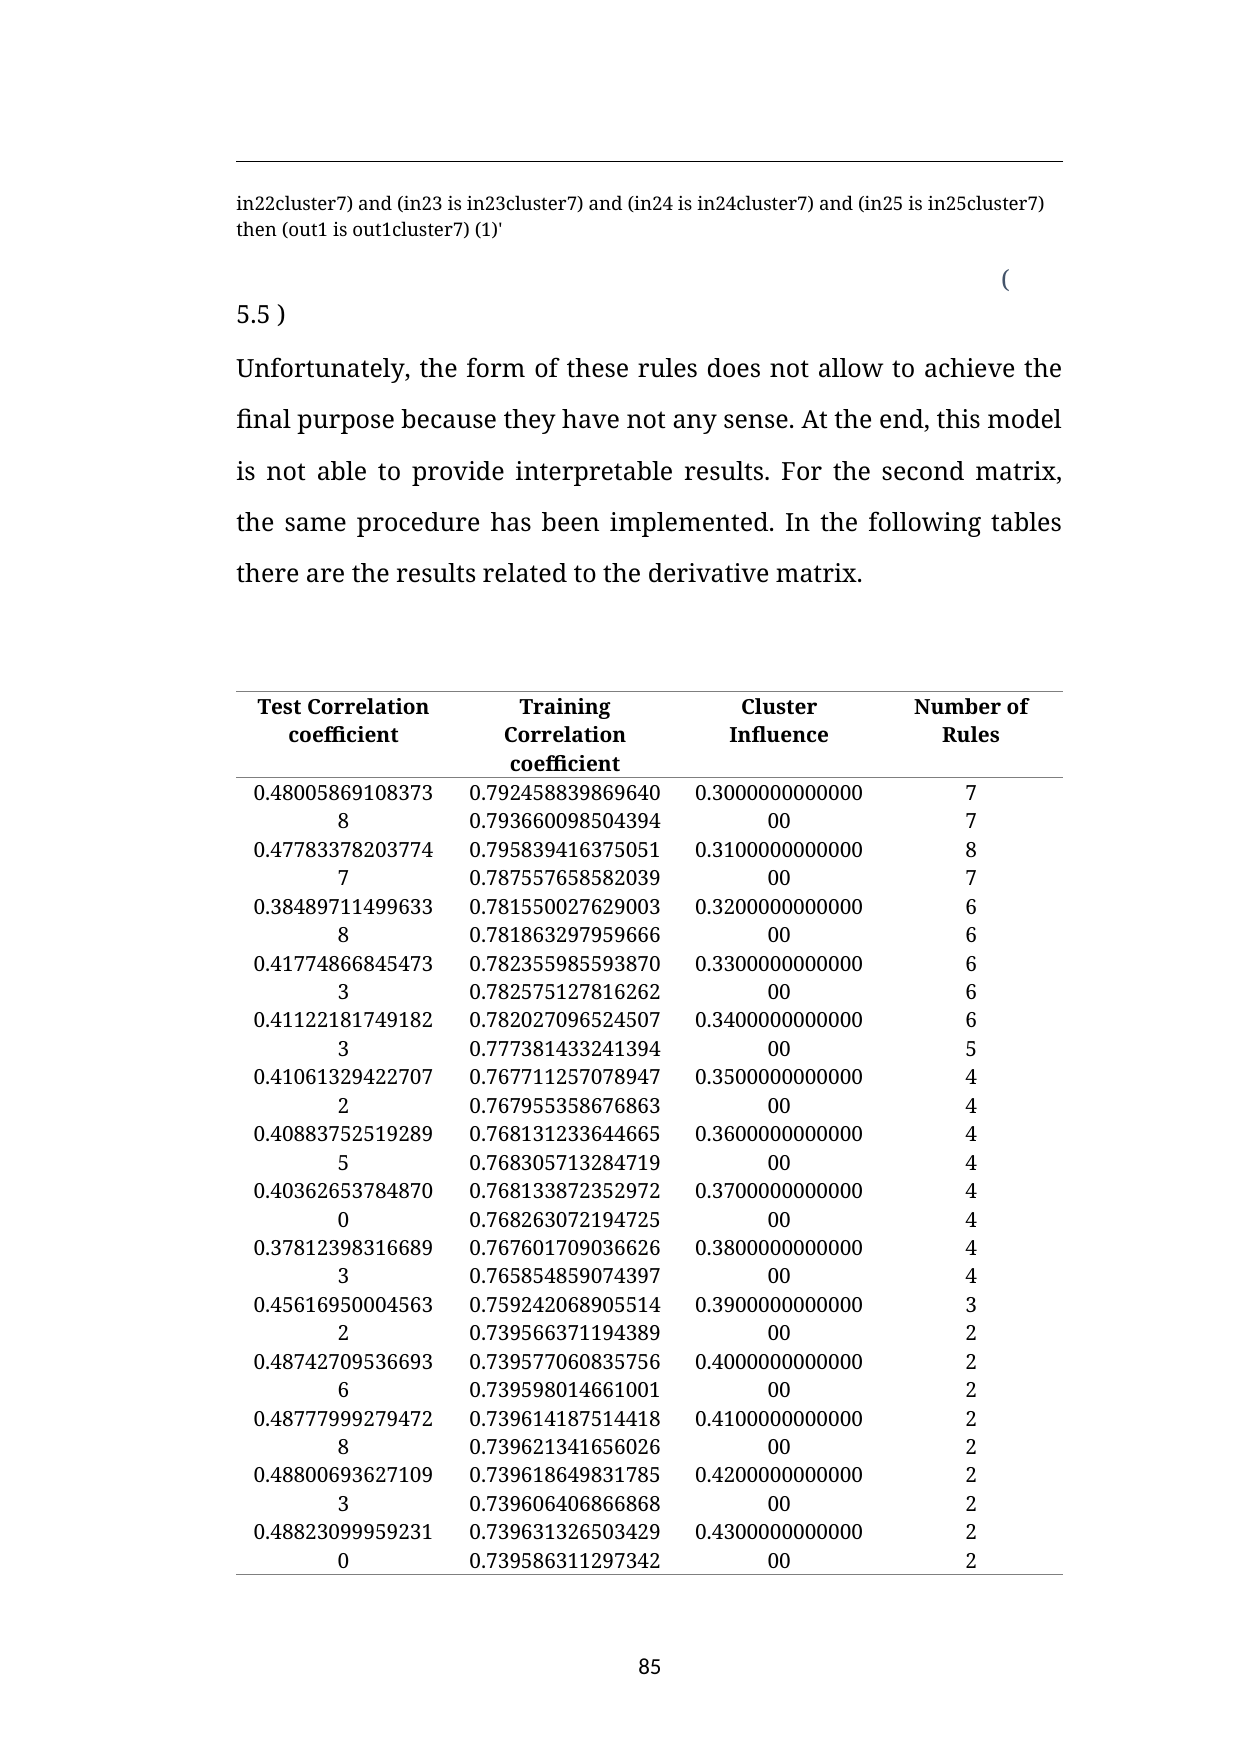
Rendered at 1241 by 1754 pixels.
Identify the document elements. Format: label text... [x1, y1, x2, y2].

table_header Number of Rules [879, 692, 1063, 777]
table_header Cluster Influence [679, 692, 879, 777]
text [236, 190, 1063, 241]
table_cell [236, 778, 450, 1574]
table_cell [450, 778, 679, 1574]
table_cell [679, 778, 879, 1574]
table_header Test Correlation coefficient [236, 692, 450, 777]
text Unfortunately, the form of these rules does not allow to achieve the final purpose because they have not any sense. At the end, this model is not able to provide interpretable results. For the second matrix, the same procedure has been implemented. In the following tables there are the results related to the derivative matrix. [236, 351, 1063, 589]
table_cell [879, 778, 1063, 1574]
table_header Training Correlation coefficient [450, 692, 679, 777]
